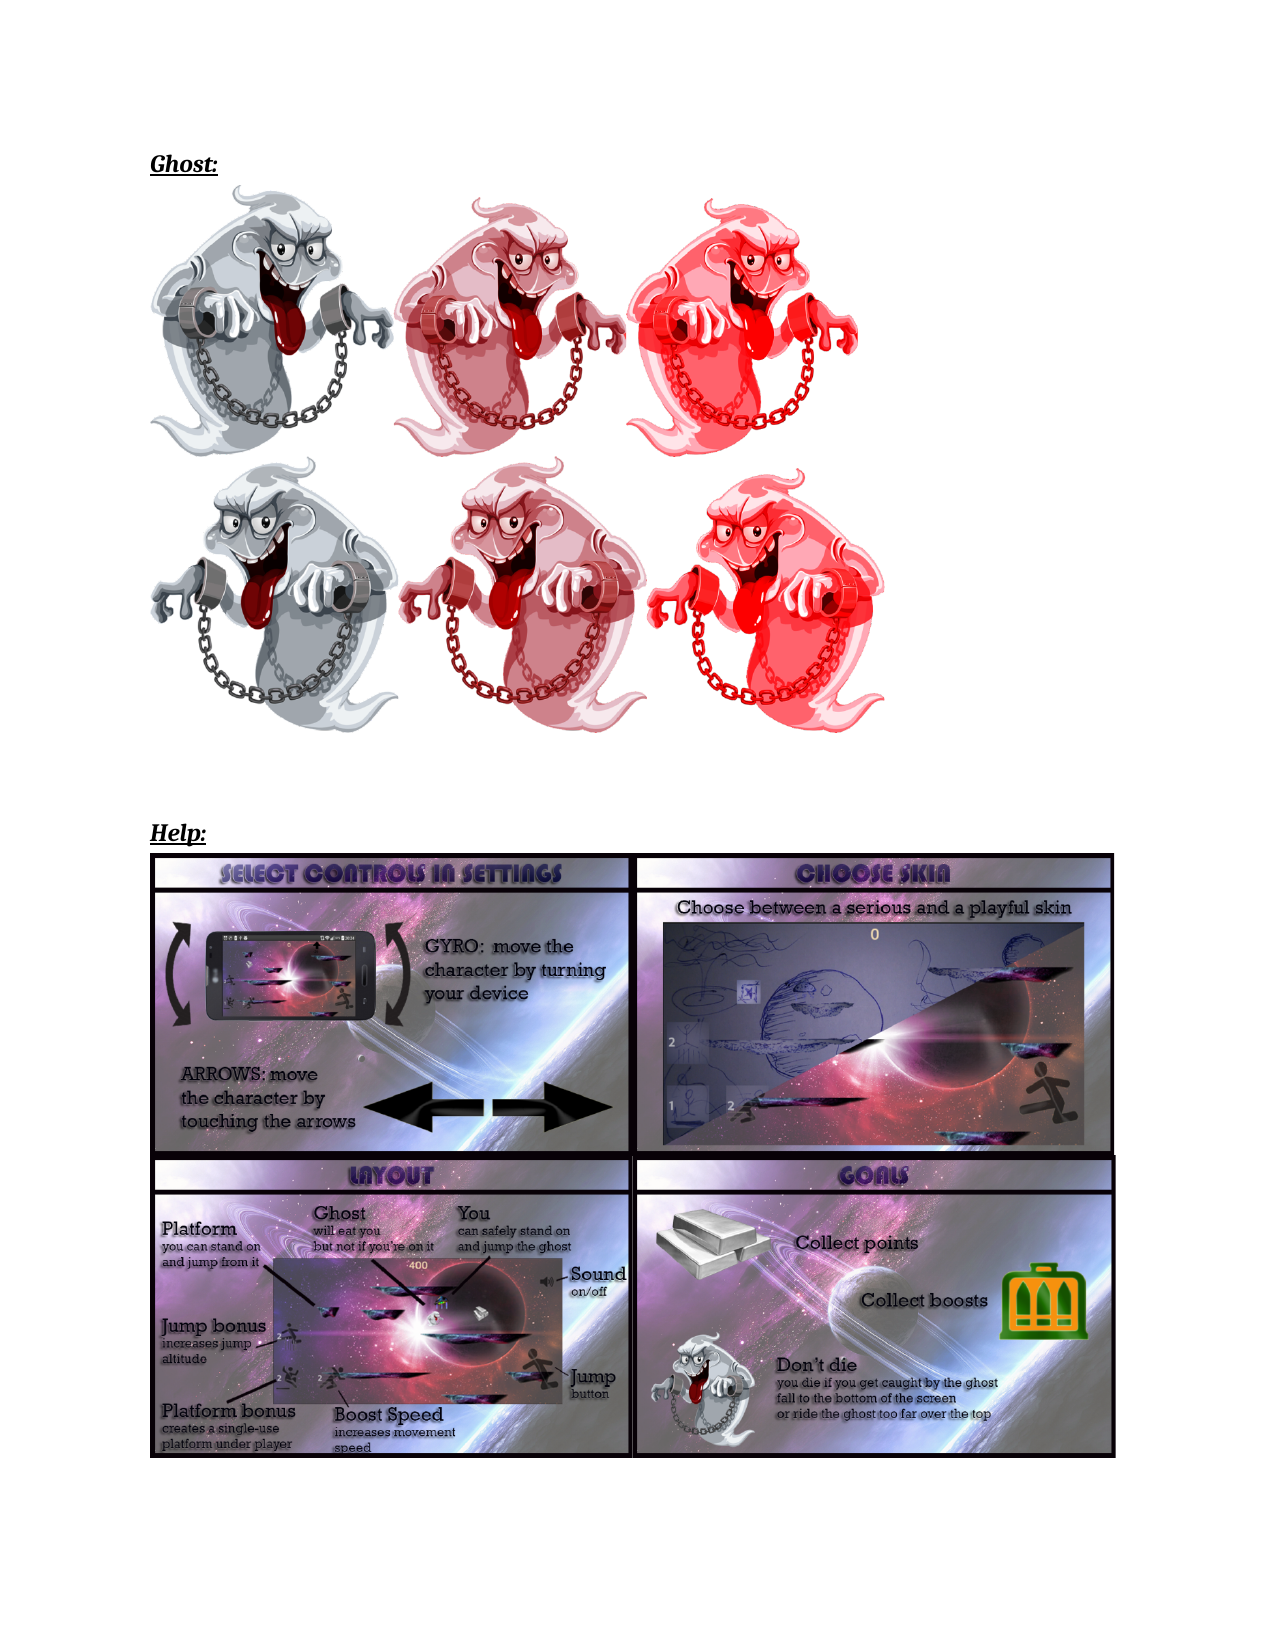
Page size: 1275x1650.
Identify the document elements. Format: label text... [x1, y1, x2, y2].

picture [150, 185, 885, 733]
subtitle Help: [150, 819, 1125, 848]
subtitle Ghost: [150, 150, 1125, 179]
picture [150, 853, 1116, 1458]
